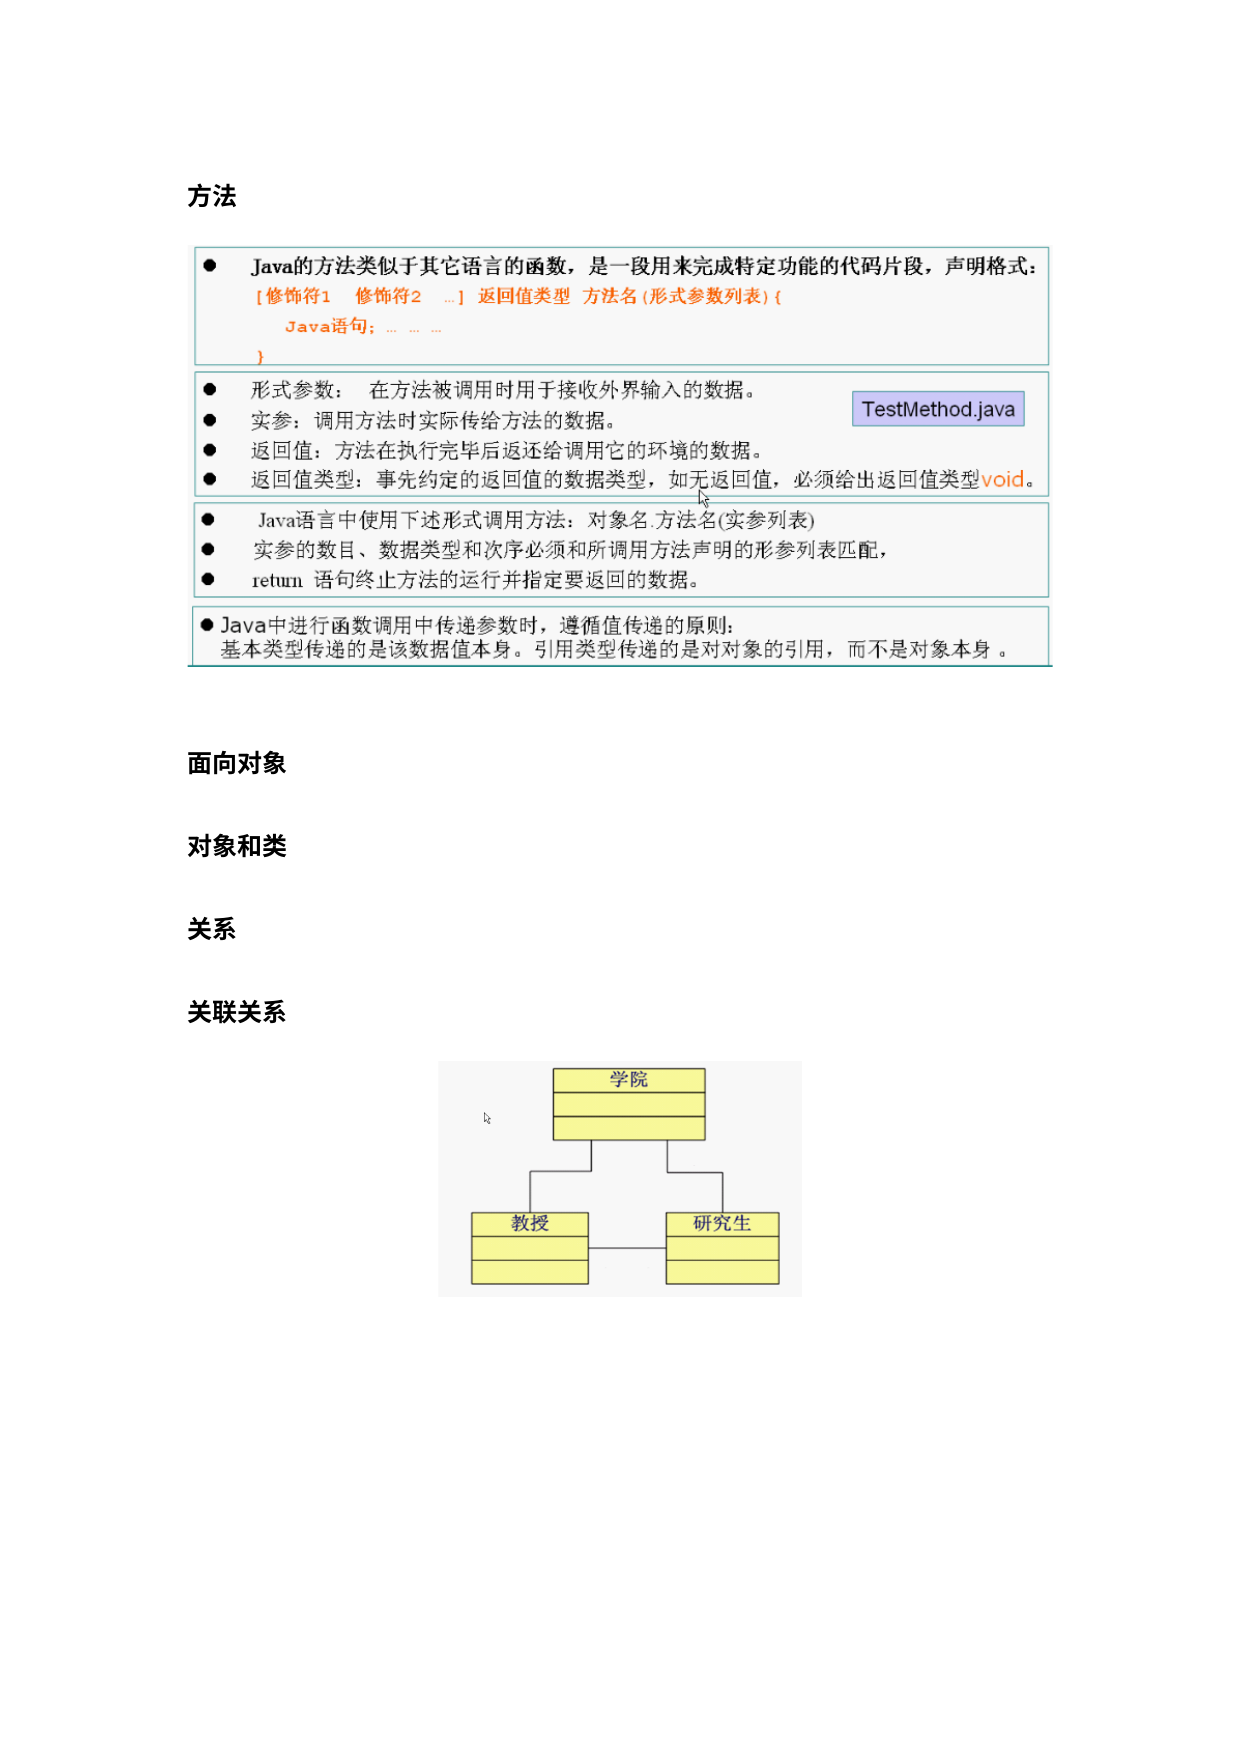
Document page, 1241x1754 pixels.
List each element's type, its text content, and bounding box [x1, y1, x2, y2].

subtitle 方法 [187, 162, 1053, 227]
picture [438, 1061, 802, 1297]
subtitle 对象和类 [187, 812, 1053, 877]
subtitle 关系 [187, 895, 1053, 960]
picture [187, 245, 1053, 667]
subtitle 面向对象 [187, 729, 1053, 794]
subtitle 关联关系 [187, 978, 1053, 1043]
